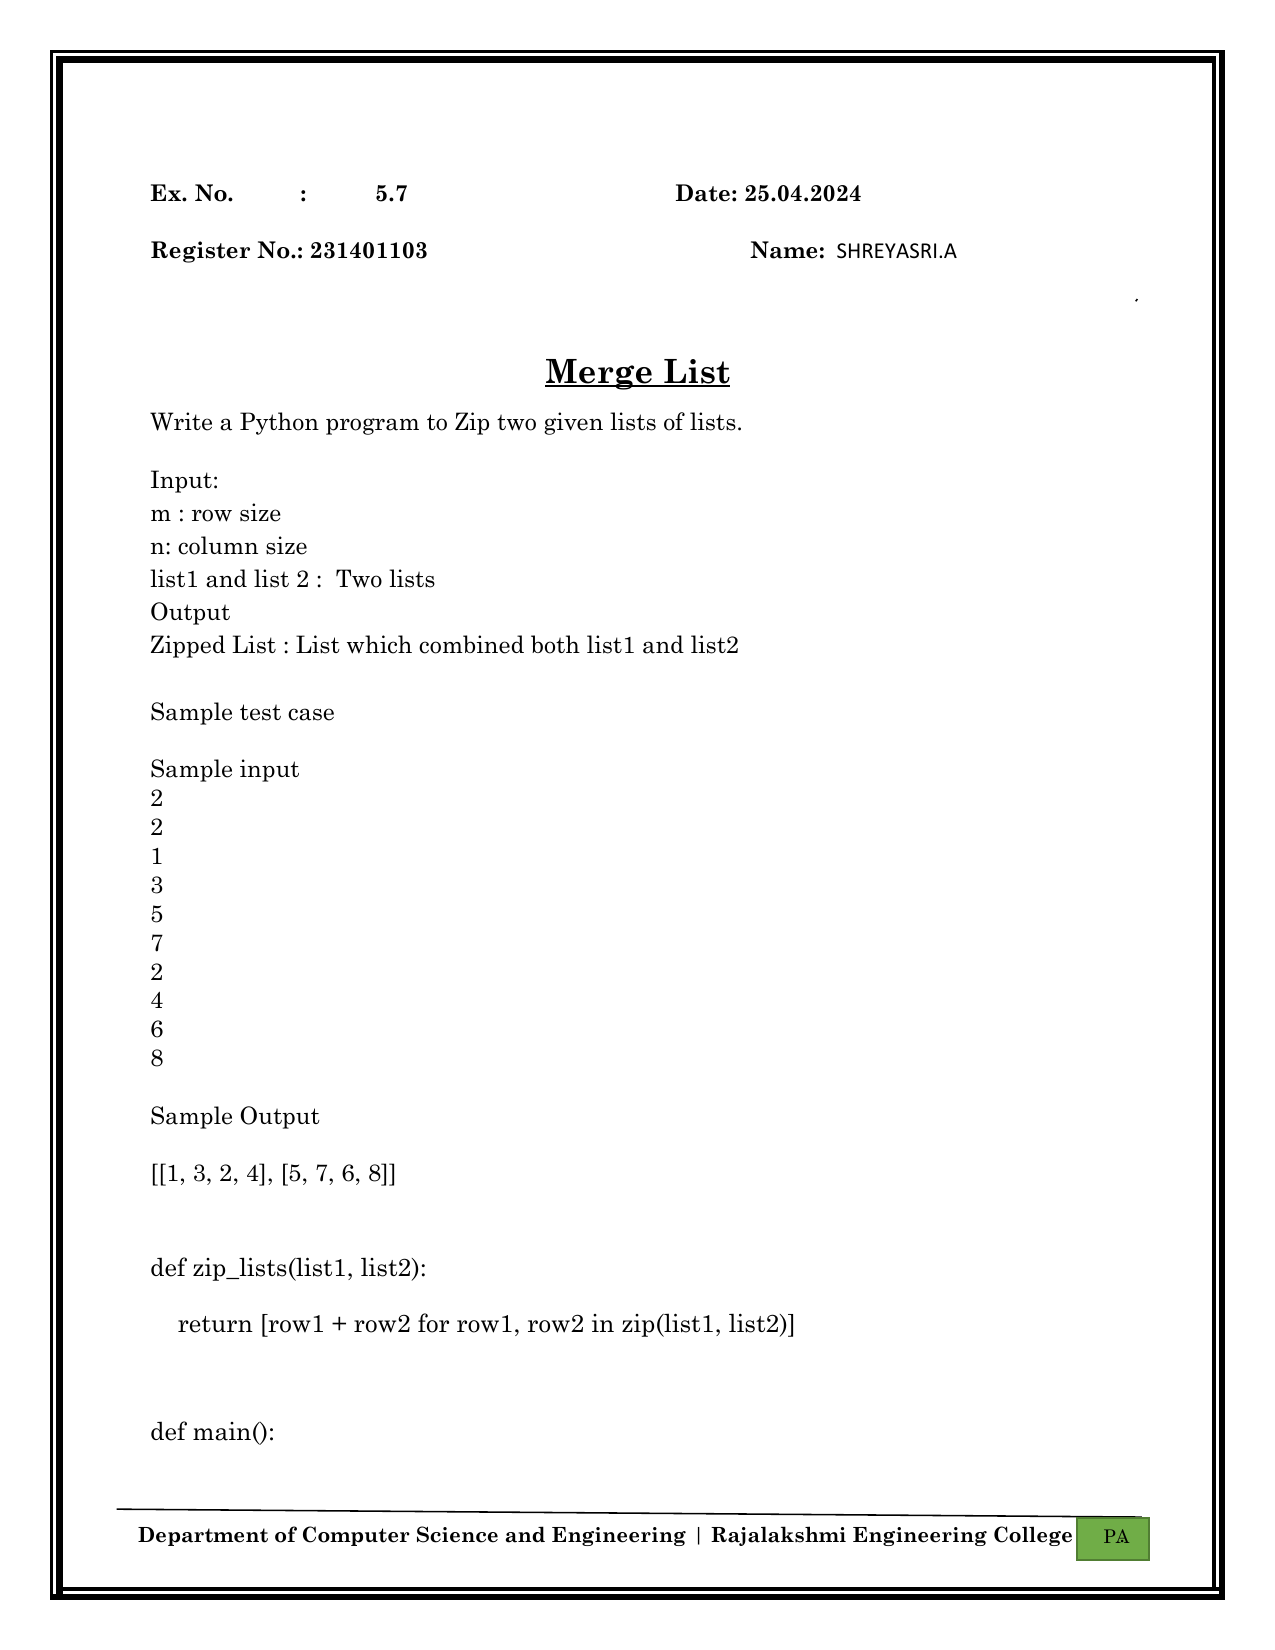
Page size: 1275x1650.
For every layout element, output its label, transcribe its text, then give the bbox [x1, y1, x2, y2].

text Write a Python program to Zip two given lists of lists. [150, 407, 1125, 436]
text 6 [150, 1014, 1125, 1043]
text [[1, 3, 2, 4], [5, 7, 6, 8]] [150, 1158, 1125, 1187]
text Sample input [150, 754, 1125, 783]
text 7 [150, 927, 1125, 956]
text list1 and list 2 : Two lists [150, 564, 1125, 593]
text Ex. No. : 5.7 Date: 25.04.2024 [150, 179, 1125, 207]
text n: column size [150, 531, 1125, 560]
text Zipped List : List which combined both list1 and list2 [150, 630, 1125, 659]
text 2 [150, 783, 1125, 812]
text return [row1 + row2 for row1, row2 in zip(list1, list2)] [150, 1307, 1125, 1337]
text Output [150, 597, 1125, 626]
text 2 [150, 956, 1125, 985]
text 4 [150, 985, 1125, 1014]
text Input: [150, 465, 1125, 493]
text 2 [150, 812, 1125, 841]
text 1 [150, 841, 1125, 870]
text Sample test case [150, 697, 1125, 725]
text 8 [150, 1043, 1125, 1072]
text def zip_lists(list1, list2): [150, 1252, 1125, 1282]
text m : row size [150, 498, 1125, 527]
text 5 [150, 898, 1125, 927]
text Register No.: 231401103 Name: SHREYASRI.A [150, 236, 1125, 264]
text def main(): [150, 1415, 1125, 1446]
text Merge List [150, 350, 1125, 390]
text 3 [150, 870, 1125, 898]
text Sample Output [150, 1101, 1125, 1129]
